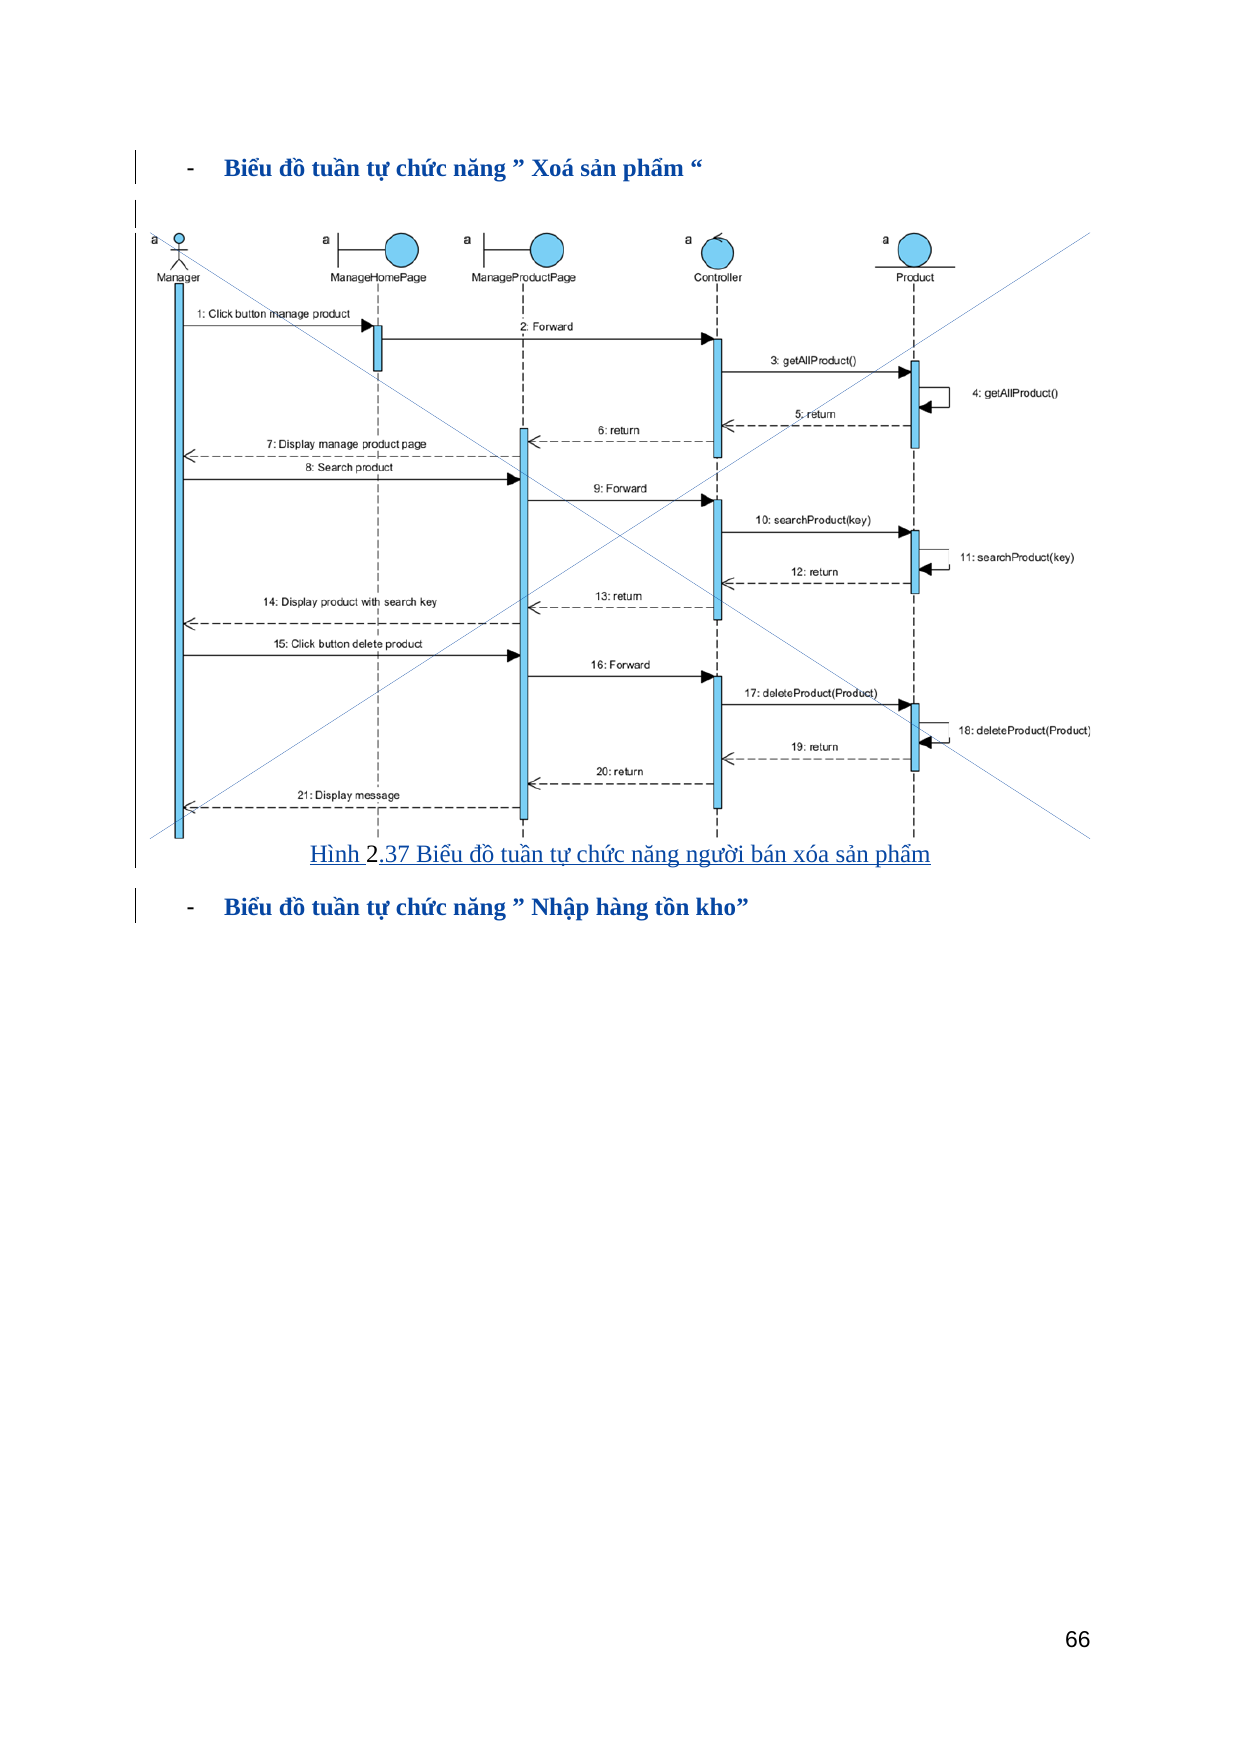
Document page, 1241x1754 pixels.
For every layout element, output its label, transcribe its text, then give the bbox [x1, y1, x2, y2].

picture [150, 234, 618, 837]
list Biểu đồ tuần tự chức năng ” Xoá sản phẩm “ [186, 150, 1090, 184]
picture [152, 537, 1088, 839]
text 2 [150, 839, 1090, 868]
picture [151, 232, 1089, 534]
picture [622, 233, 1091, 838]
list Biểu đồ tuần tự chức năng ” Nhập hàng tồn kho” [186, 888, 1090, 922]
